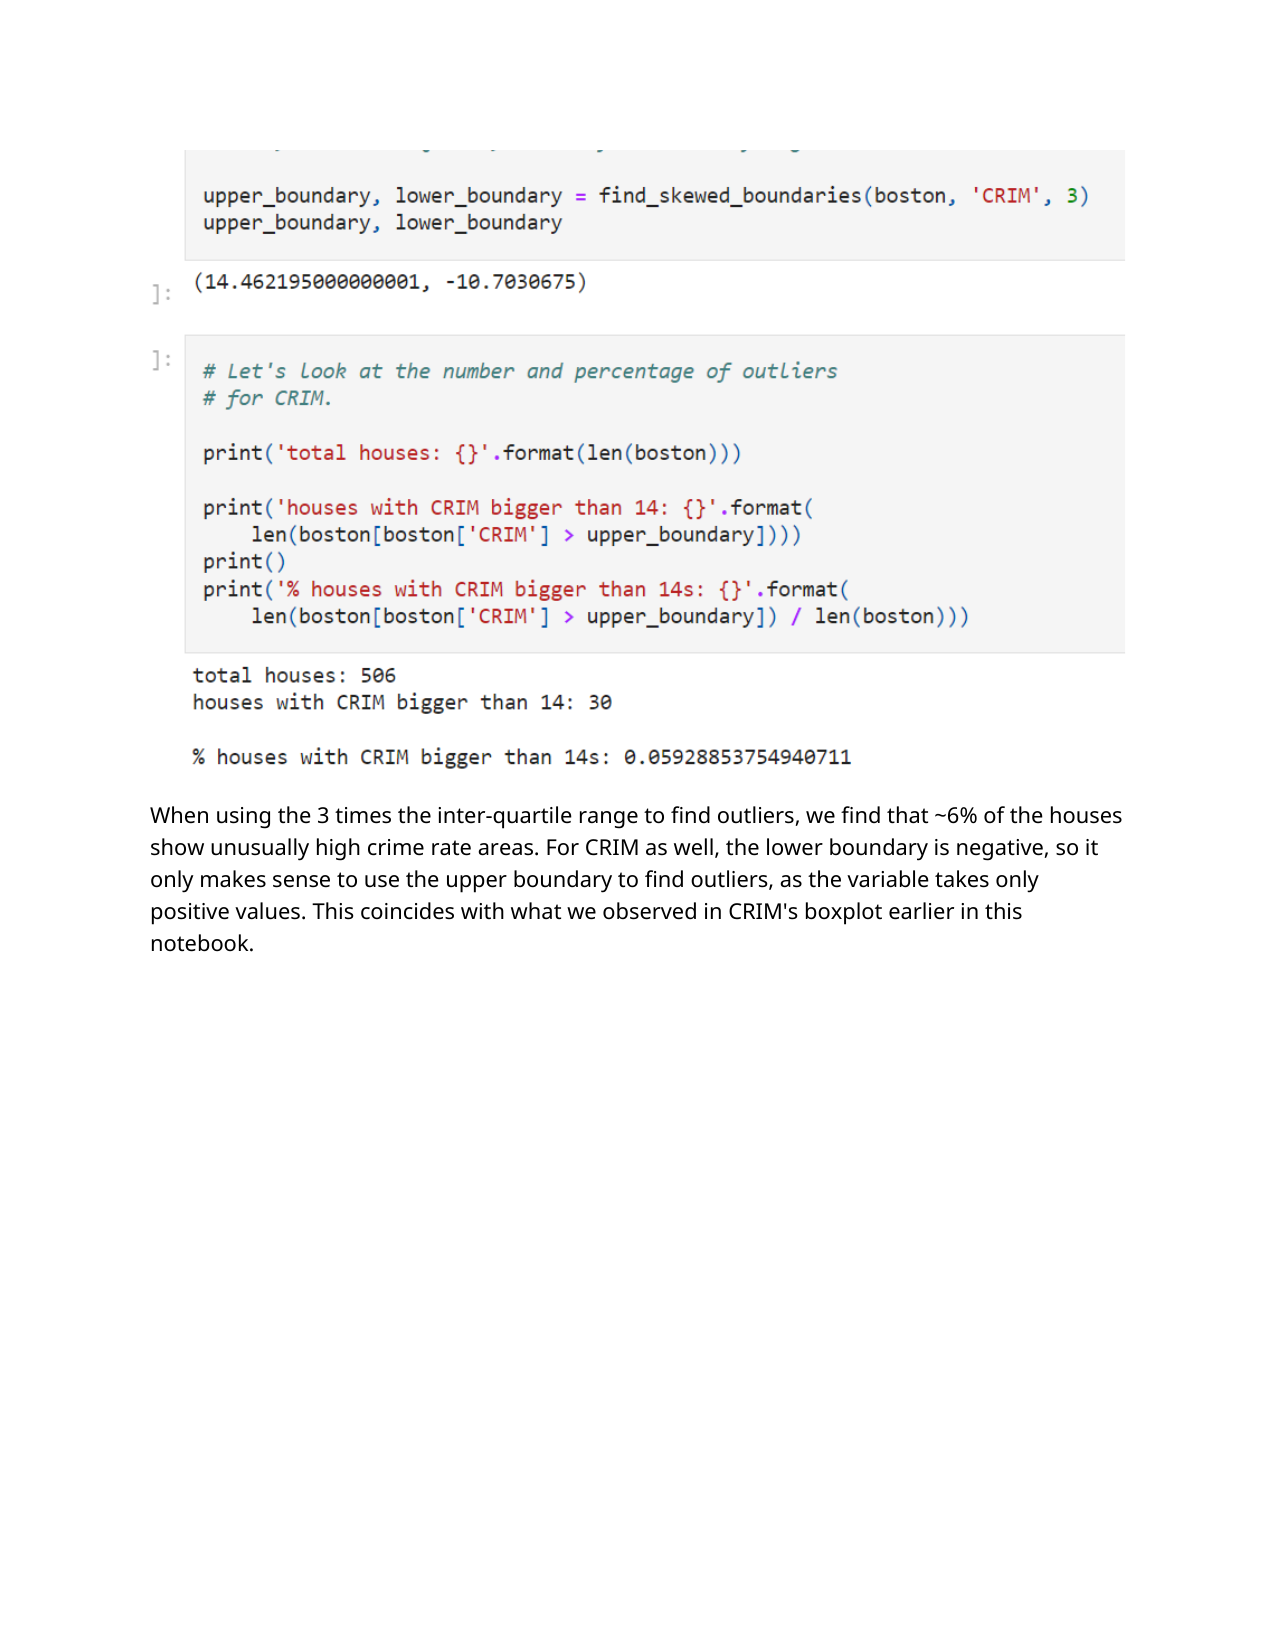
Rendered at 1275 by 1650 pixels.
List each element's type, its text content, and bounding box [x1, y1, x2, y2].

text When using the 3 times the inter-quartile range to find outliers, we find that ~6% of the houses show unusually high crime rate areas. For CRIM as well, the lower boundary is negative, so it only makes sense to use the upper boundary to find outliers, as the variable takes only positive values. This coincides with what we observed in CRIM's boxplot earlier in this notebook. [150, 800, 1125, 958]
picture [150, 150, 1125, 781]
